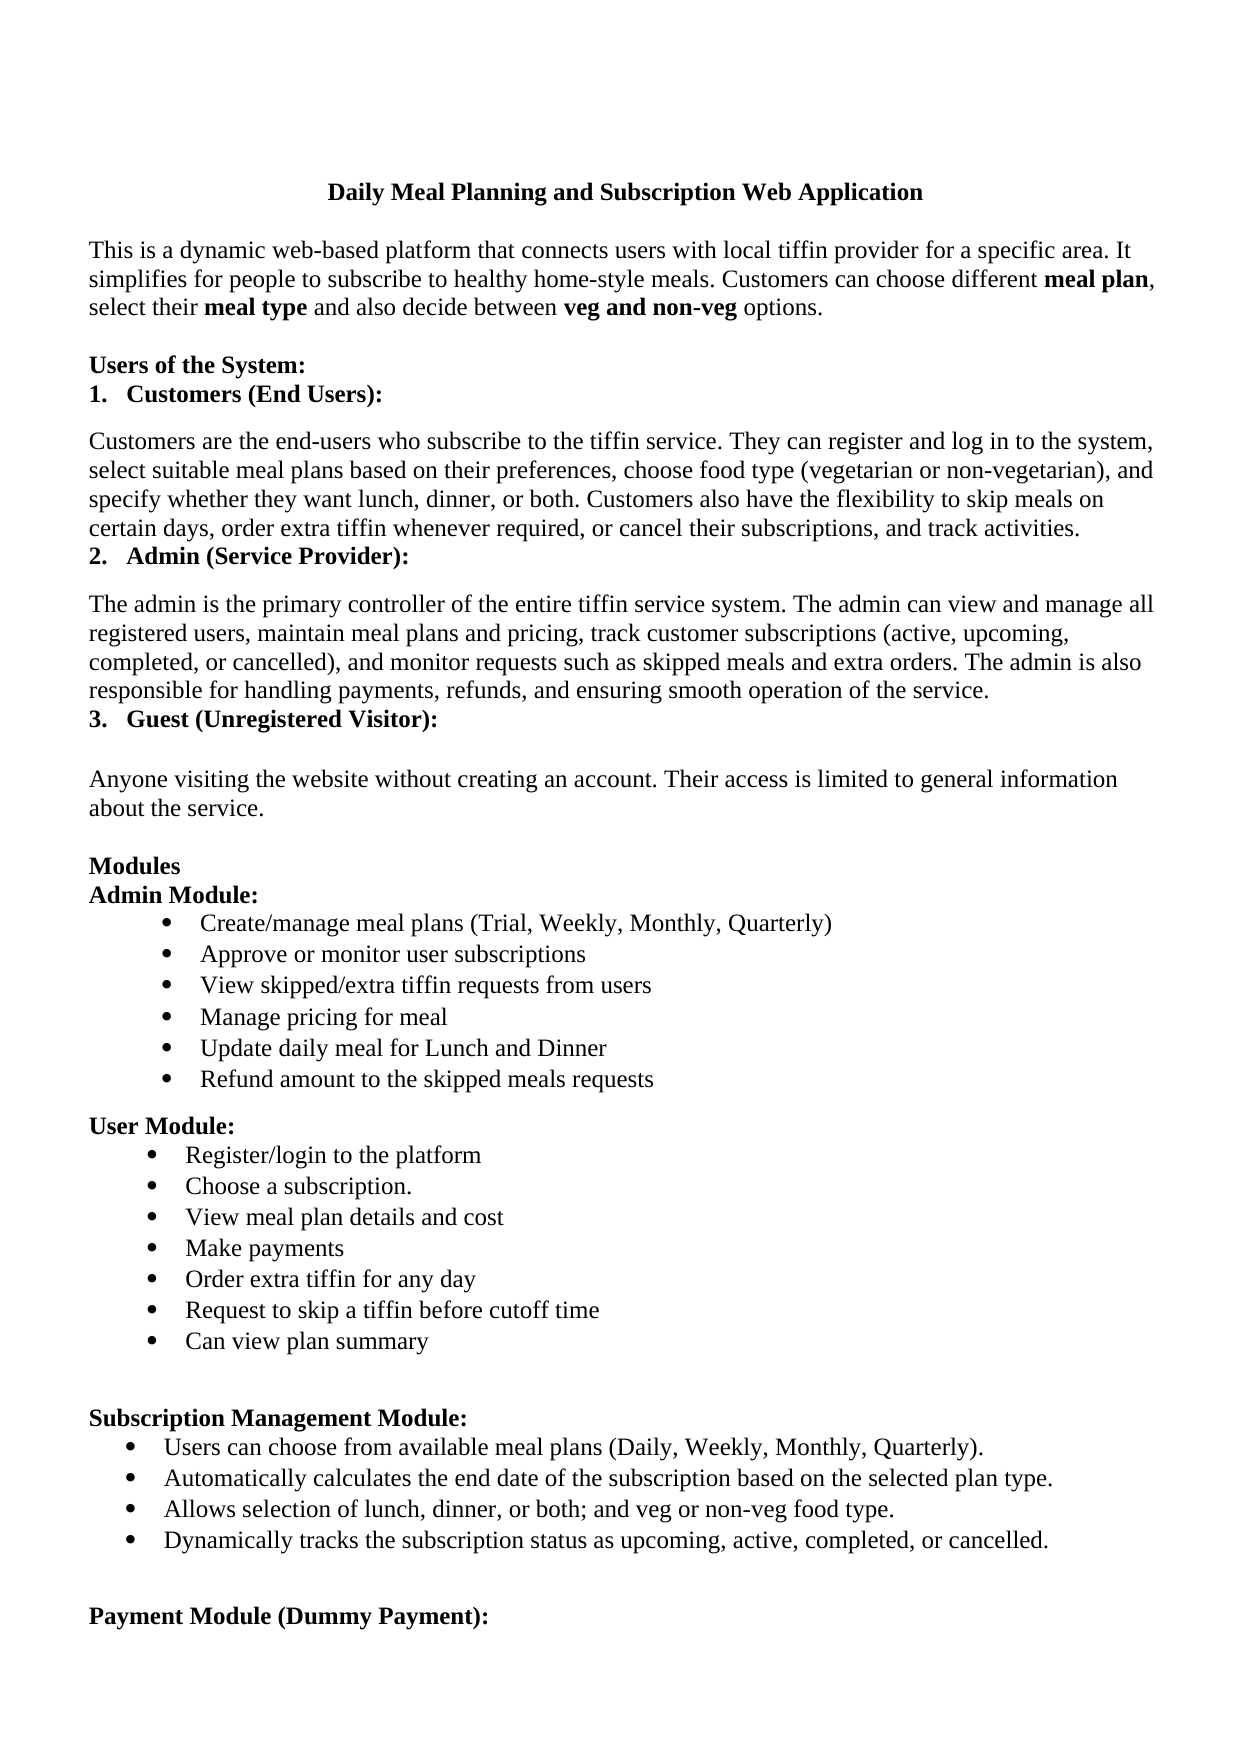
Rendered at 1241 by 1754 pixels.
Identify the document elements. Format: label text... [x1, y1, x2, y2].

list Guest (Unregistered Visitor): [89, 704, 1162, 733]
list Refund amount to the skipped meals requests [162, 1064, 1162, 1092]
list Customers (End Users): [89, 379, 1162, 407]
list Users can choose from available meal plans (Daily, Weekly, Monthly, Quarterly). [126, 1432, 1162, 1460]
list Automatically calculates the end date of the subscription based on the selected plan type. [126, 1463, 1162, 1491]
list Approve or monitor user subscriptions [162, 939, 1162, 968]
text Anyone visiting the website without creating an account. Their access is limited to general information about the service. [89, 764, 1162, 822]
text Subscription Management Module: [89, 1403, 1162, 1432]
list Dynamically tracks the subscription status as upcoming, active, completed, or cancelled. [126, 1525, 1162, 1553]
list Admin (Service Provider): [89, 541, 1162, 570]
list View meal plan details and cost [148, 1202, 1162, 1231]
text User Module: [89, 1111, 1162, 1140]
list View skipped/extra tiffin requests from users [162, 971, 1162, 999]
list Choose a subscription. [148, 1171, 1162, 1200]
text Daily Meal Planning and Subscription Web Application [89, 177, 1162, 206]
list Order extra tiffin for any day [148, 1264, 1162, 1293]
text Admin Module: [89, 880, 1162, 908]
list Request to skip a tiffin before cutoff time [148, 1295, 1162, 1324]
list Register/login to the platform [148, 1140, 1162, 1169]
text Users of the System: [89, 350, 1162, 379]
list Update daily meal for Lunch and Dinner [162, 1033, 1162, 1061]
text This is a dynamic web-based platform that connects users with local tiffin provider for a specific area. It simplifies for people to subscribe to healthy home-style meals. Customers can choose different meal plan, select their meal type and also decide between veg and non-veg options. [89, 235, 1162, 321]
list Manage pricing for meal [162, 1002, 1162, 1030]
list Make payments [148, 1233, 1162, 1262]
text Modules [89, 851, 1162, 880]
text The admin is the primary controller of the entire tiffin service system. The admin can view and manage all registered users, maintain meal plans and pricing, track customer subscriptions (active, upcoming, completed, or cancelled), and monitor requests such as skipped meals and extra orders. The admin is also responsible for handling payments, refunds, and ensuring smooth operation of the service. [89, 589, 1162, 704]
text Customers are the end-users who subscribe to the tiffin service. They can register and log in to the system, select suitable meal plans based on their preferences, choose food type (vegetarian or non-vegetarian), and specify whether they want lunch, dinner, or both. Customers also have the flexibility to skip meals on certain days, order extra tiffin whenever required, or cancel their subscriptions, and track activities. [89, 426, 1162, 541]
list Can view plan summary [148, 1326, 1162, 1355]
text Payment Module (Dummy Payment): [89, 1601, 1162, 1630]
list Allows selection of lunch, dinner, or both; and veg or non-veg food type. [126, 1494, 1162, 1522]
list Create/manage meal plans (Trial, Weekly, Monthly, Quarterly) [162, 908, 1162, 937]
